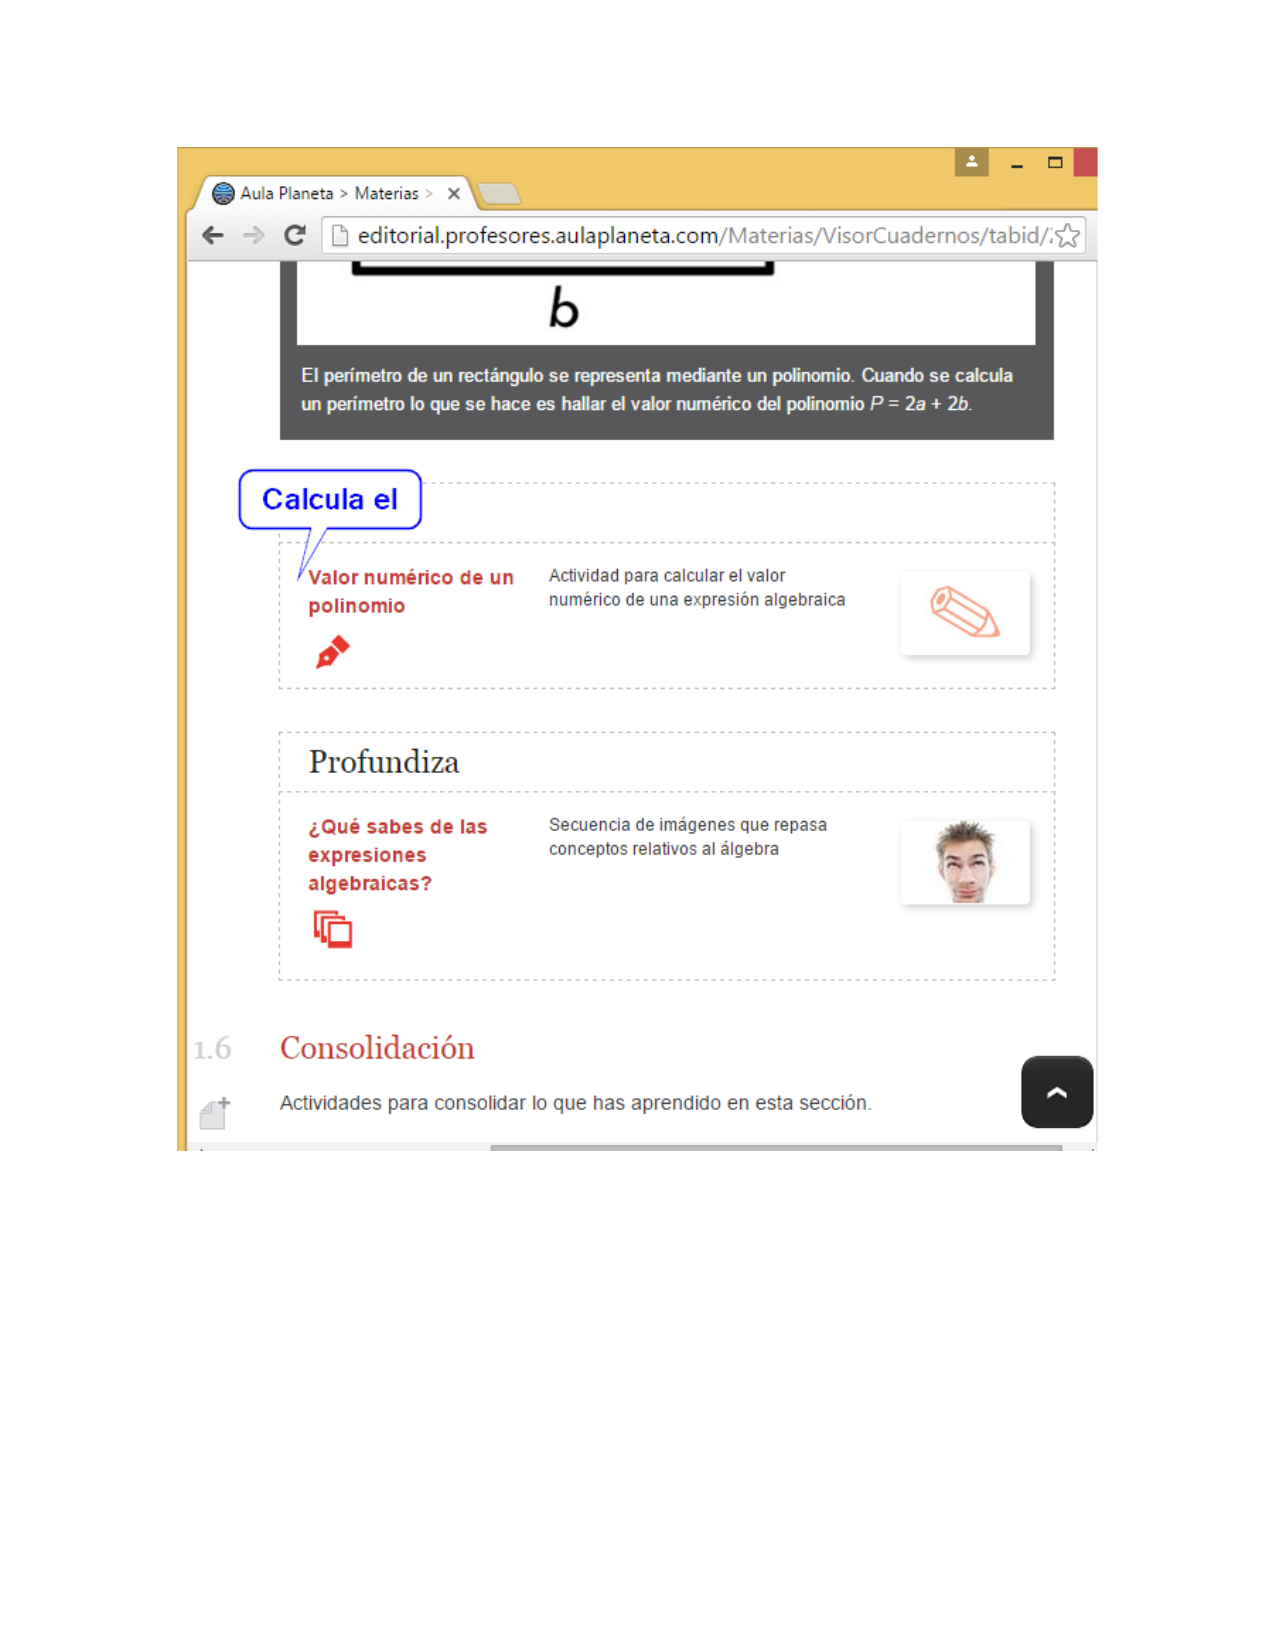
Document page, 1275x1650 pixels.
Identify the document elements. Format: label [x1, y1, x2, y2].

picture [177, 147, 1098, 1151]
